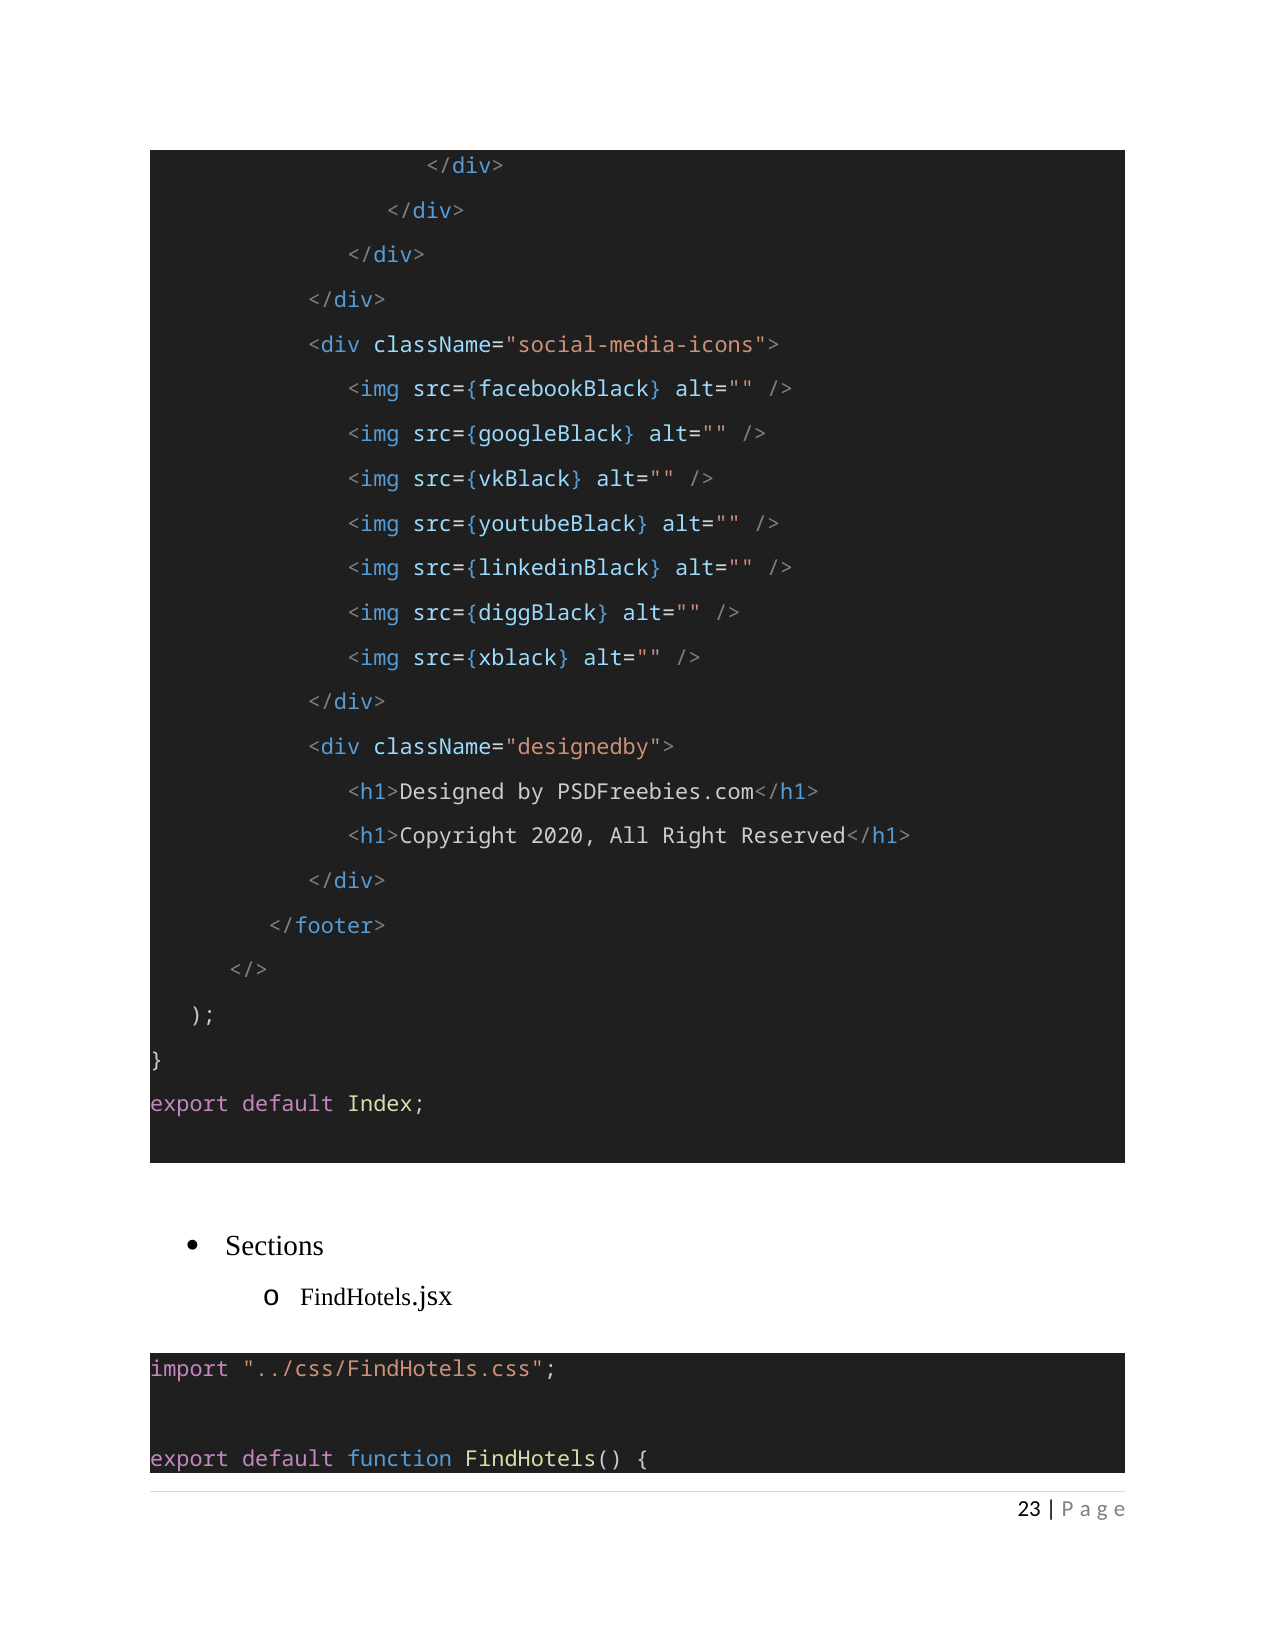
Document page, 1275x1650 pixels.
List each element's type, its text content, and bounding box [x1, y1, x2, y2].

text <img src={googleBlack} alt="" /> [150, 418, 1125, 448]
text <img src={diggBlack} alt="" /> [150, 597, 1125, 627]
list Sections [187, 1228, 1125, 1262]
text </div> [150, 195, 1125, 224]
text </div> [150, 686, 1125, 716]
text <div className="social-media-icons"> [150, 329, 1125, 358]
list FindHotels.jsx [262, 1278, 1125, 1314]
text </div> [150, 865, 1125, 895]
text </div> [150, 150, 1125, 180]
text import "../css/FindHotels.css"; [150, 1353, 1125, 1383]
text </div> [150, 284, 1125, 314]
text <img src={linkedinBlack} alt="" /> [150, 552, 1125, 582]
text </div> [150, 239, 1125, 269]
text <img src={vkBlack} alt="" /> [150, 463, 1125, 493]
text </footer> [150, 910, 1125, 939]
text <h1>Copyright 2020, All Right Reserved</h1> [150, 820, 1125, 850]
text <img src={facebookBlack} alt="" /> [150, 373, 1125, 403]
text export default function FindHotels() { [150, 1443, 1125, 1473]
text <img src={xblack} alt="" /> [150, 642, 1125, 671]
text export default Index; [150, 1088, 1125, 1118]
text } [150, 1044, 1125, 1073]
text <h1>Designed by PSDFreebies.com</h1> [150, 776, 1125, 805]
text <div className="designedby"> [150, 731, 1125, 761]
text <img src={youtubeBlack} alt="" /> [150, 507, 1125, 537]
text ); [150, 999, 1125, 1029]
text </> [150, 954, 1125, 984]
